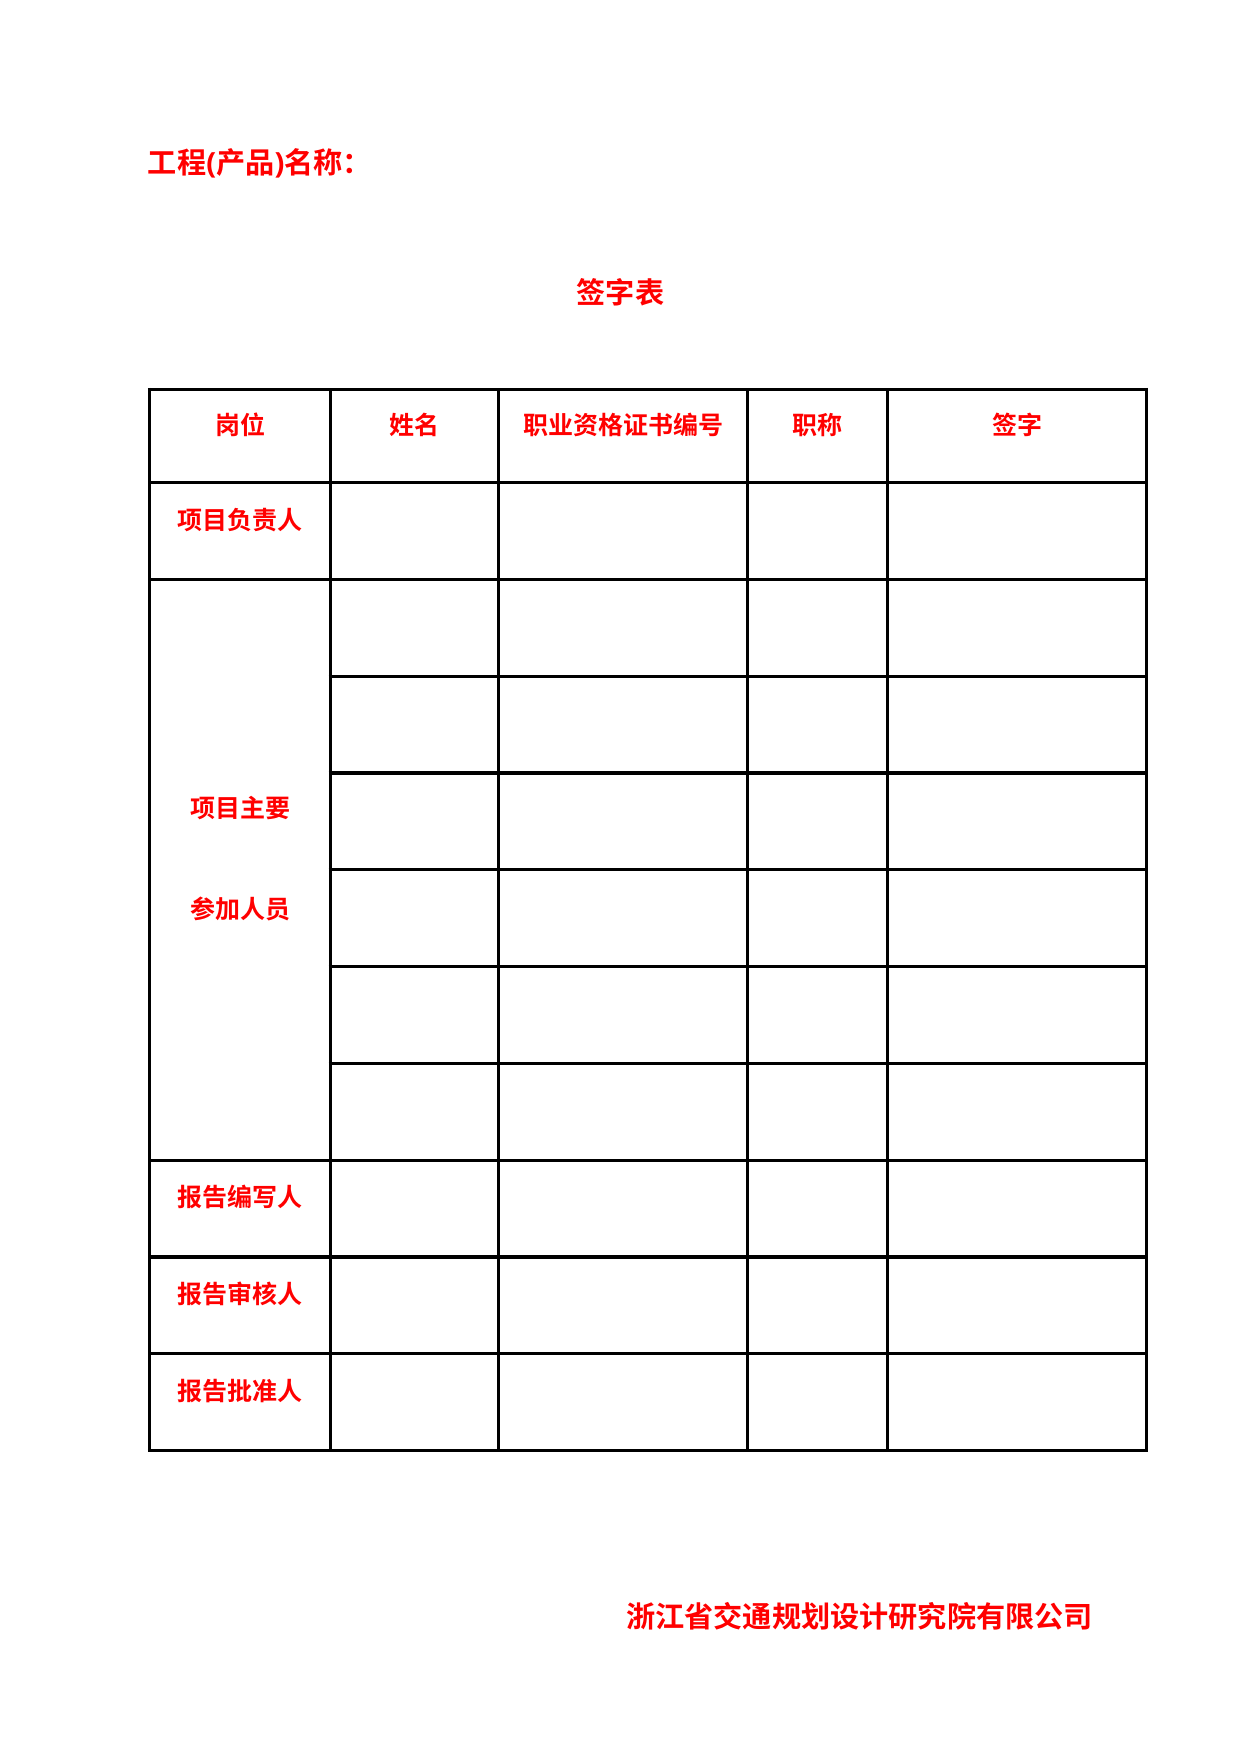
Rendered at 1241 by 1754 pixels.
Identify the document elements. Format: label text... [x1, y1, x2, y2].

table_cell [332, 871, 497, 965]
table_cell [332, 484, 497, 578]
table_header 岗位 [151, 391, 329, 481]
table_header 职称 [749, 391, 886, 481]
table_cell [332, 968, 497, 1062]
table_cell [500, 1162, 746, 1255]
table_cell [500, 678, 746, 771]
table_cell [889, 581, 1145, 675]
table_cell [500, 1259, 746, 1352]
table_cell [332, 581, 497, 675]
table_cell 报告编写人 [151, 1162, 329, 1255]
table_cell 报告批准人 [151, 1355, 329, 1449]
table_cell [500, 1065, 746, 1158]
table_cell [889, 1162, 1145, 1255]
table_cell [332, 1162, 497, 1255]
table_cell [500, 1355, 746, 1449]
table_cell [332, 775, 497, 868]
table_cell 项目主要 参加人员 [151, 581, 329, 1158]
text 签字表 [148, 258, 1092, 323]
table_cell [332, 1259, 497, 1352]
table_cell [749, 1065, 886, 1158]
table_cell [749, 1355, 886, 1449]
table_cell 项目负责人 [151, 484, 329, 578]
table_cell [749, 1259, 886, 1352]
table_cell [749, 775, 886, 868]
table_cell [749, 678, 886, 771]
table_cell [332, 1355, 497, 1449]
text 浙江省交通规划设计研究院有限公司 [148, 1582, 1092, 1647]
table_header 签字 [889, 391, 1145, 481]
table_cell [889, 678, 1145, 771]
table_cell [749, 968, 886, 1062]
table_cell [889, 871, 1145, 965]
table_cell [889, 1065, 1145, 1158]
table_cell [889, 1259, 1145, 1352]
text 工程(产品)名称： [148, 128, 1092, 193]
table_cell [500, 581, 746, 675]
table_cell [889, 775, 1145, 868]
table_cell [500, 775, 746, 868]
table_cell [889, 484, 1145, 578]
table_cell [500, 871, 746, 965]
table_cell [749, 581, 886, 675]
table_header 职业资格证书编号 [500, 391, 746, 481]
table_cell [889, 968, 1145, 1062]
table_cell [749, 871, 886, 965]
table_header 姓名 [332, 391, 497, 481]
table_cell 报告审核人 [151, 1259, 329, 1352]
table_cell [332, 678, 497, 771]
table_cell [889, 1355, 1145, 1449]
table_cell [500, 484, 746, 578]
table_cell [749, 484, 886, 578]
table_cell [500, 968, 746, 1062]
table_cell [749, 1162, 886, 1255]
table_cell [332, 1065, 497, 1158]
